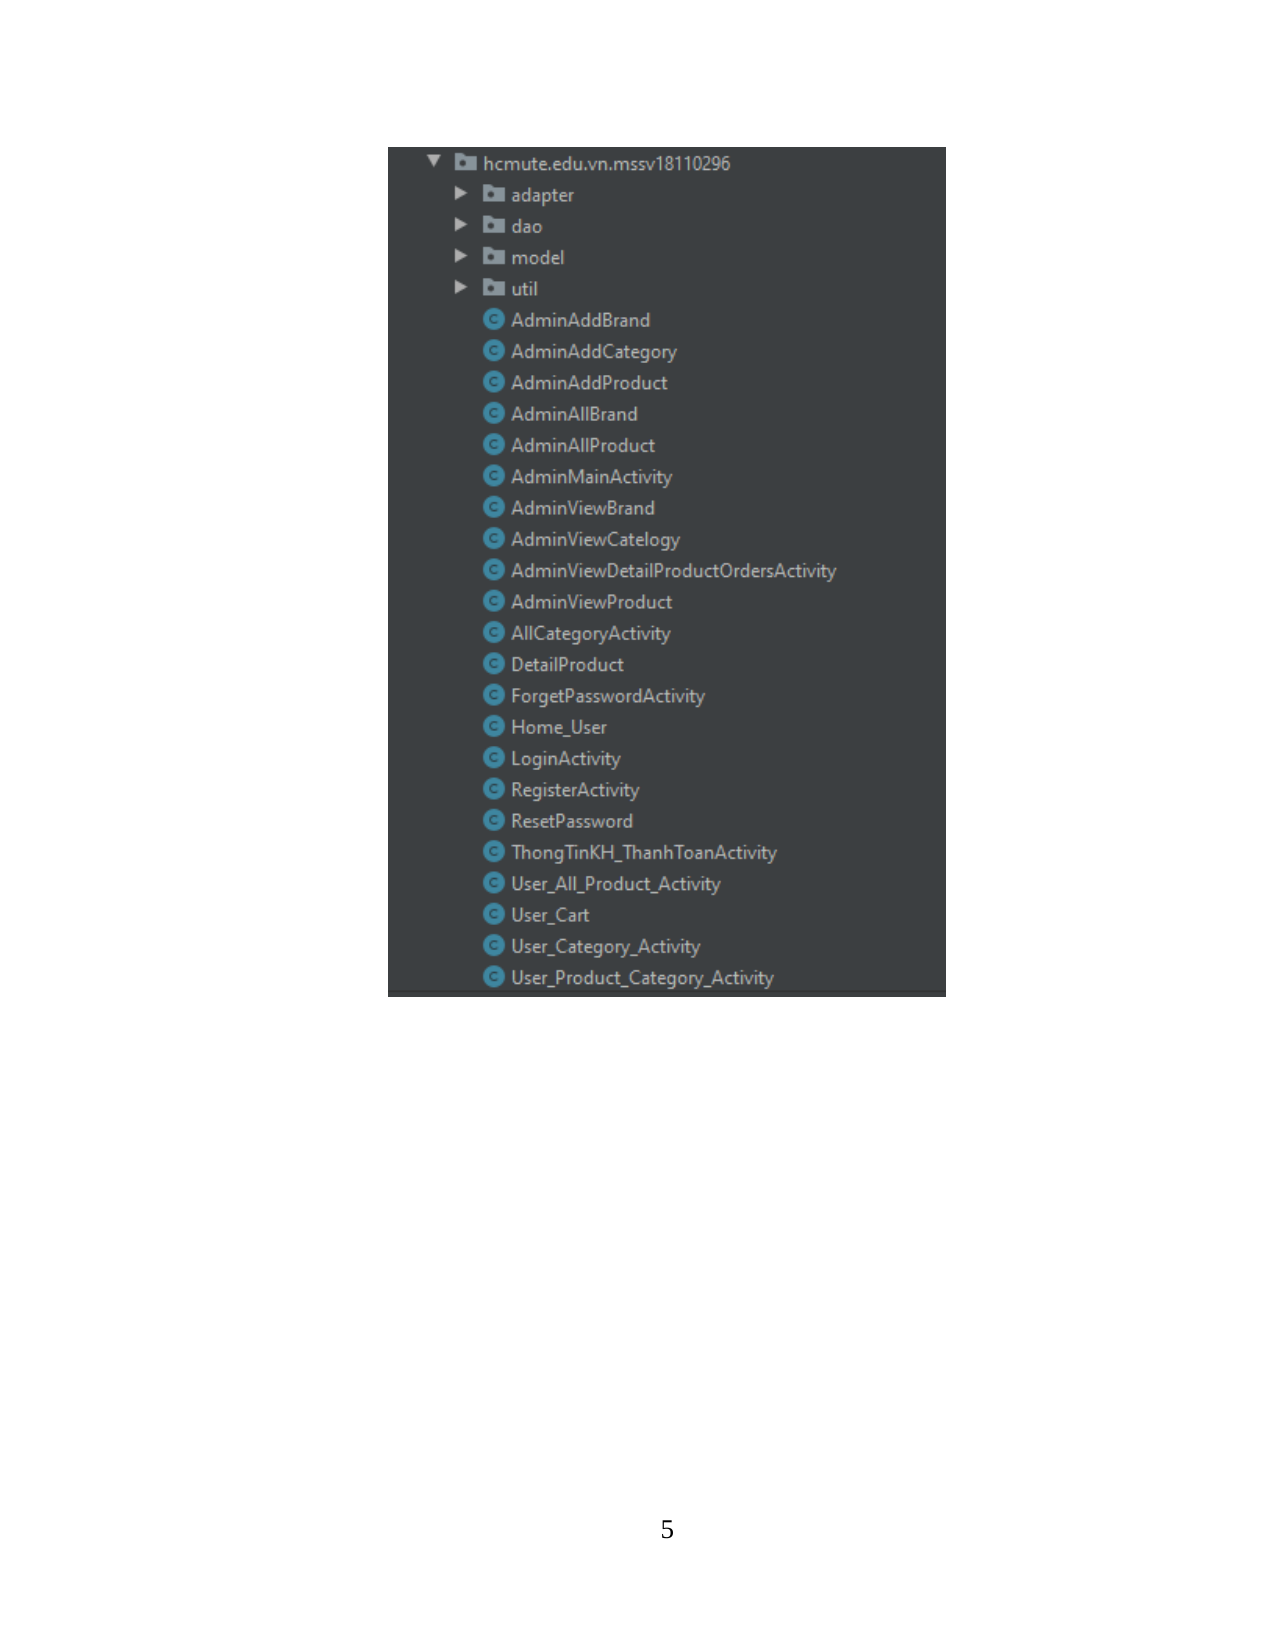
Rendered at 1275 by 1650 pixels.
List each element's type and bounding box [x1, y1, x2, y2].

picture [388, 147, 946, 997]
